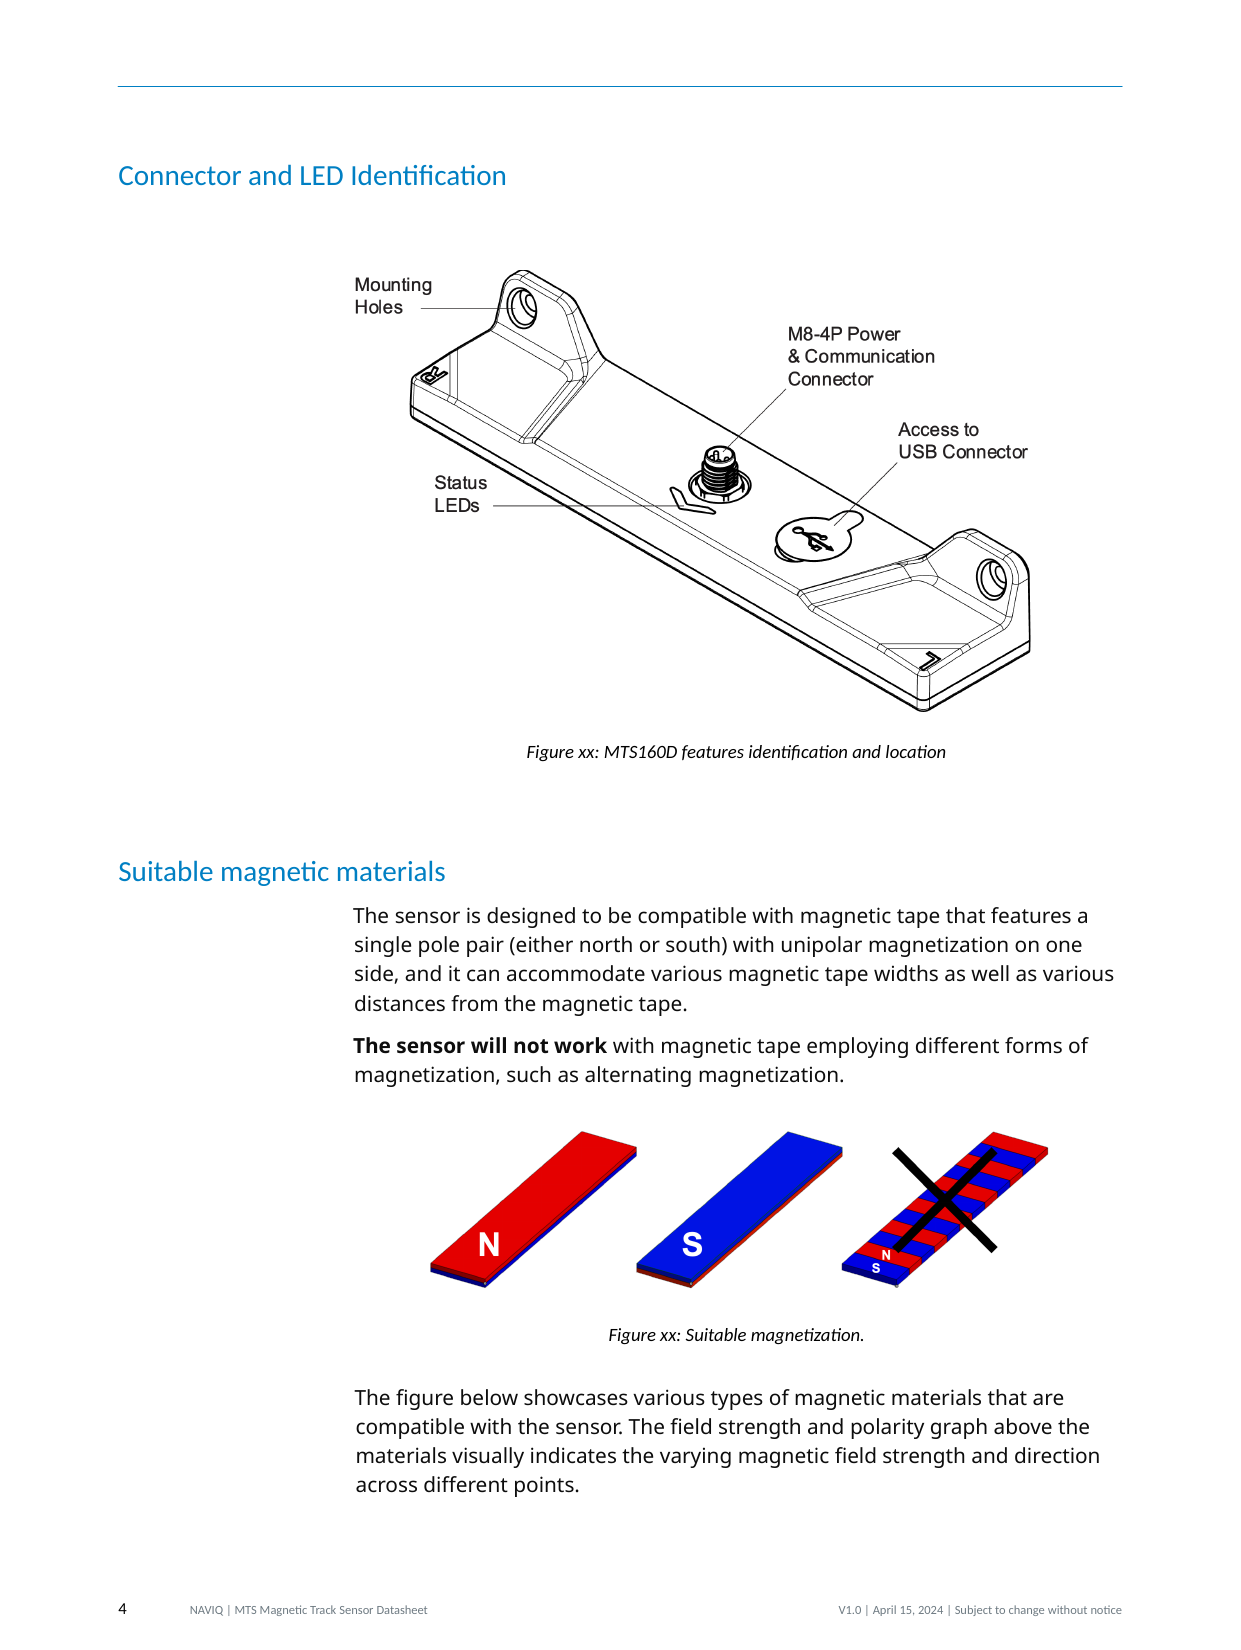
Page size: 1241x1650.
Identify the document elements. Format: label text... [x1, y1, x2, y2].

subtitle Connector and LED Identification [118, 157, 1122, 193]
picture [424, 1130, 1053, 1295]
text Figure xx: MTS160D features identification and location [353, 740, 1122, 763]
text The sensor will not work with magnetic tape employing different forms of magnetization, such as alternating magnetization. [353, 1031, 1121, 1089]
subtitle Suitable magnetic materials [118, 853, 1122, 889]
text The figure below showcases various types of magnetic materials that are compatible with the sensor. The field strength and polarity graph above the materials visually indicates the varying magnetic field strength and direction across different points. [354, 1383, 1122, 1499]
text The sensor is designed to be compatible with magnetic tape that features a single pole pair (either north or south) with unipolar magnetization on one side, and it can accommodate various magnetic tape widths as well as various distances from the magnetic tape. [353, 901, 1121, 1017]
picture [354, 270, 1031, 712]
text Figure xx: Suitable magnetization. [353, 1323, 1122, 1346]
